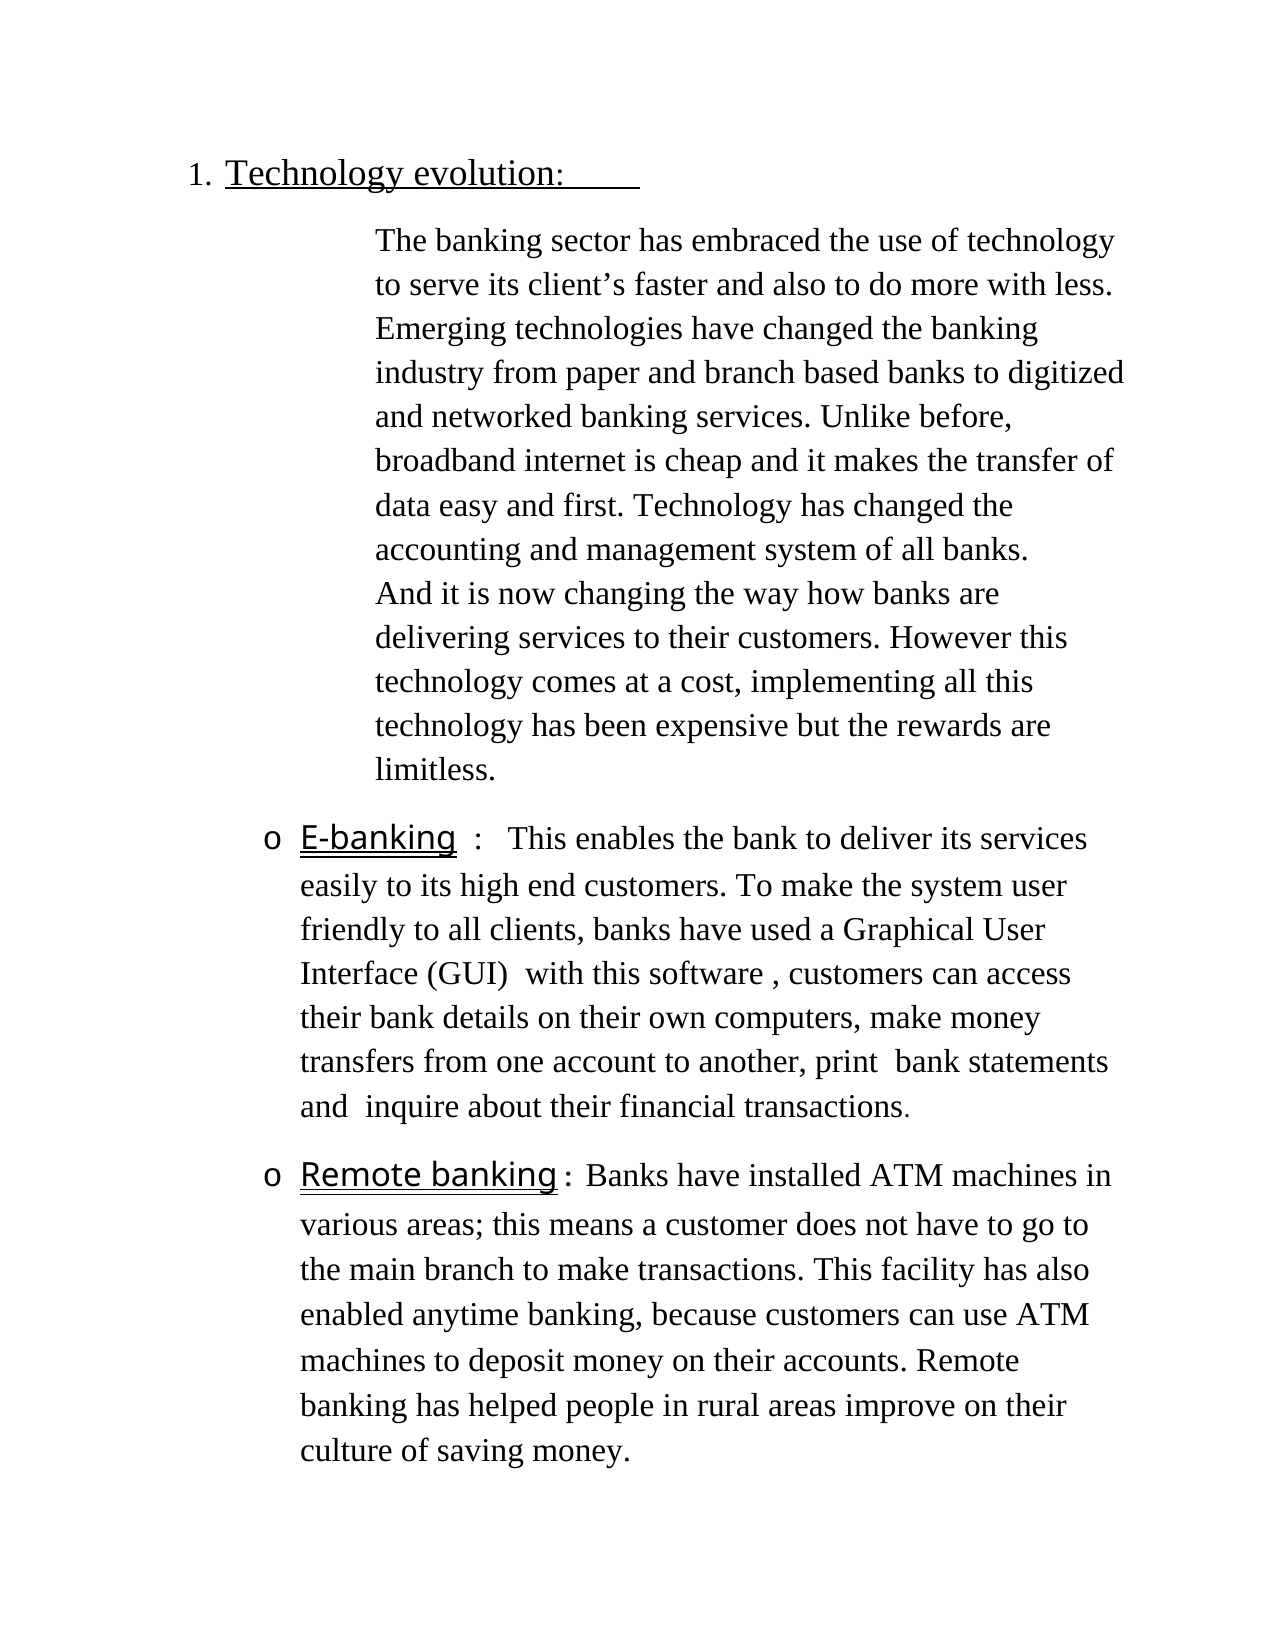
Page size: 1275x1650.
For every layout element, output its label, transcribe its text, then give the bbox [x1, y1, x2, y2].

text The banking sector has embraced the use of technology to serve its client’s faster and also to do more with less. Emerging technologies have changed the banking industry from paper and branch based banks to digitized and networked banking services. Unlike before, broadband internet is cheap and it makes the transfer of data easy and first. Technology has changed the accounting and management system of all banks. And it is now changing the way how banks are delivering services to their customers. However this technology comes at a cost, implementing all this technology has been expensive but the rewards are limitless. [375, 220, 1125, 353]
list Remote banking : Banks have installed ATM machines in various areas; this means a customer does not have to go to the main branch to make transactions. This facility has also enabled anytime banking, because customers can use ATM machines to deposit money on their accounts. Remote banking has helped people in rural areas improve on their culture of saving money. [262, 1151, 1125, 1469]
list Technology evolution: [187, 150, 1125, 193]
text The banking sector has embraced the use of technology to serve its client’s faster and also to do more with less. Emerging technologies have changed the banking industry from paper and branch based banks to digitized and networked banking services. Unlike before, broadband internet is cheap and it makes the transfer of data easy and first. Technology has changed the accounting and management system of all banks. And it is now changing the way how banks are delivering services to their customers. However this technology comes at a cost, implementing all this technology has been expensive but the rewards are limitless. [375, 391, 1125, 787]
list E-banking : This enables the bank to deliver its services easily to its high end customers. To make the system user friendly to all clients, banks have used a Graphical User Interface (GUI) with this software , customers can access their bank details on their own computers, make money transfers from one account to another, print bank statements and inquire about their financial transactions. [262, 814, 1125, 1125]
